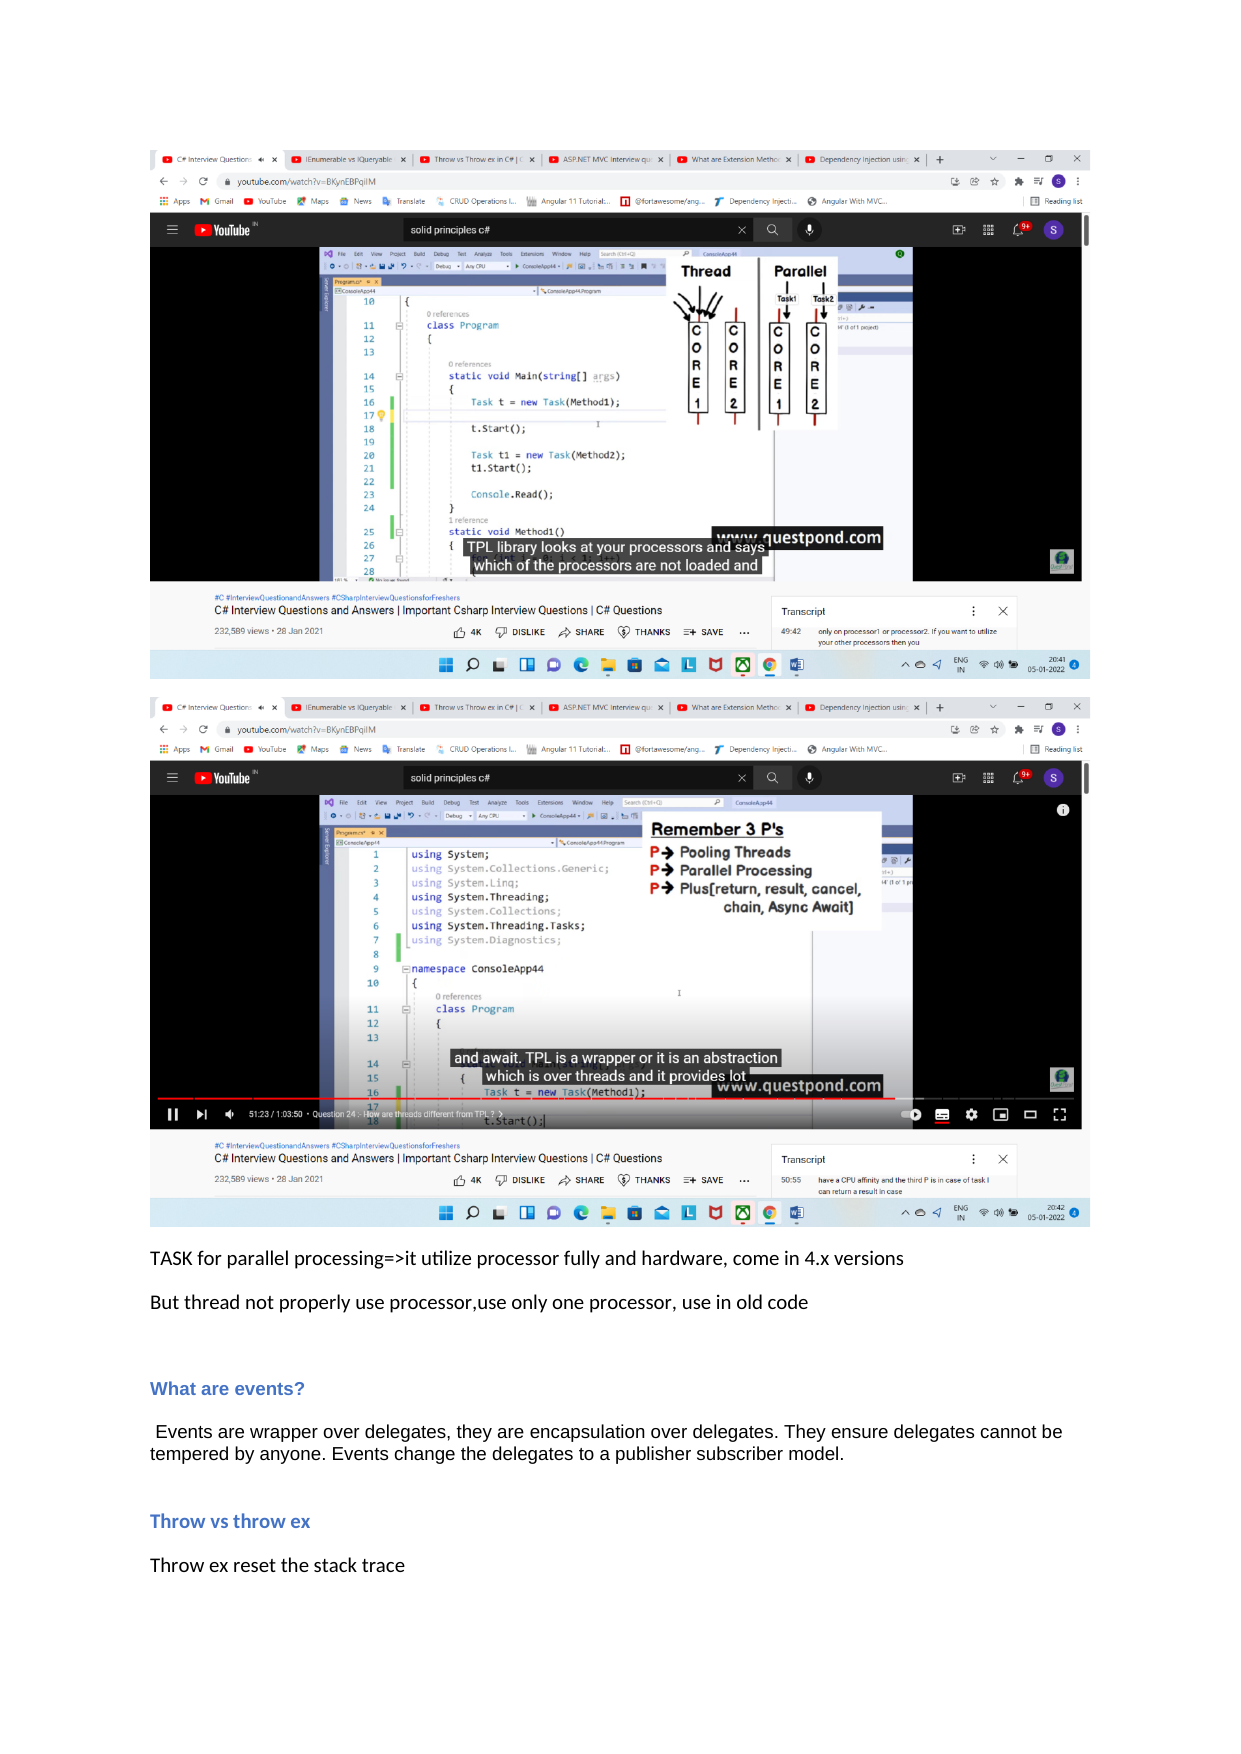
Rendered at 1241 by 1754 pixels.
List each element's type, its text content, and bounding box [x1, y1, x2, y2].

text But thread not properly use processor,use only one processor, use in old code [150, 1289, 1090, 1315]
text Throw ex reset the stack trace [150, 1552, 1090, 1577]
text Events are wrapper over delegates, they are encapsulation over delegates. They ensure delegates cannot be tempered by anyone. Events change the delegates to a publisher subscriber model. [150, 1421, 1090, 1464]
picture [150, 697, 1091, 1227]
text TASK for parallel processing=>it utilize processor fully and hardware, come in 4.x versions [150, 1245, 1090, 1271]
text Throw vs throw ex [150, 1508, 1090, 1533]
text What are events? [150, 1378, 1090, 1399]
picture [150, 150, 1091, 679]
